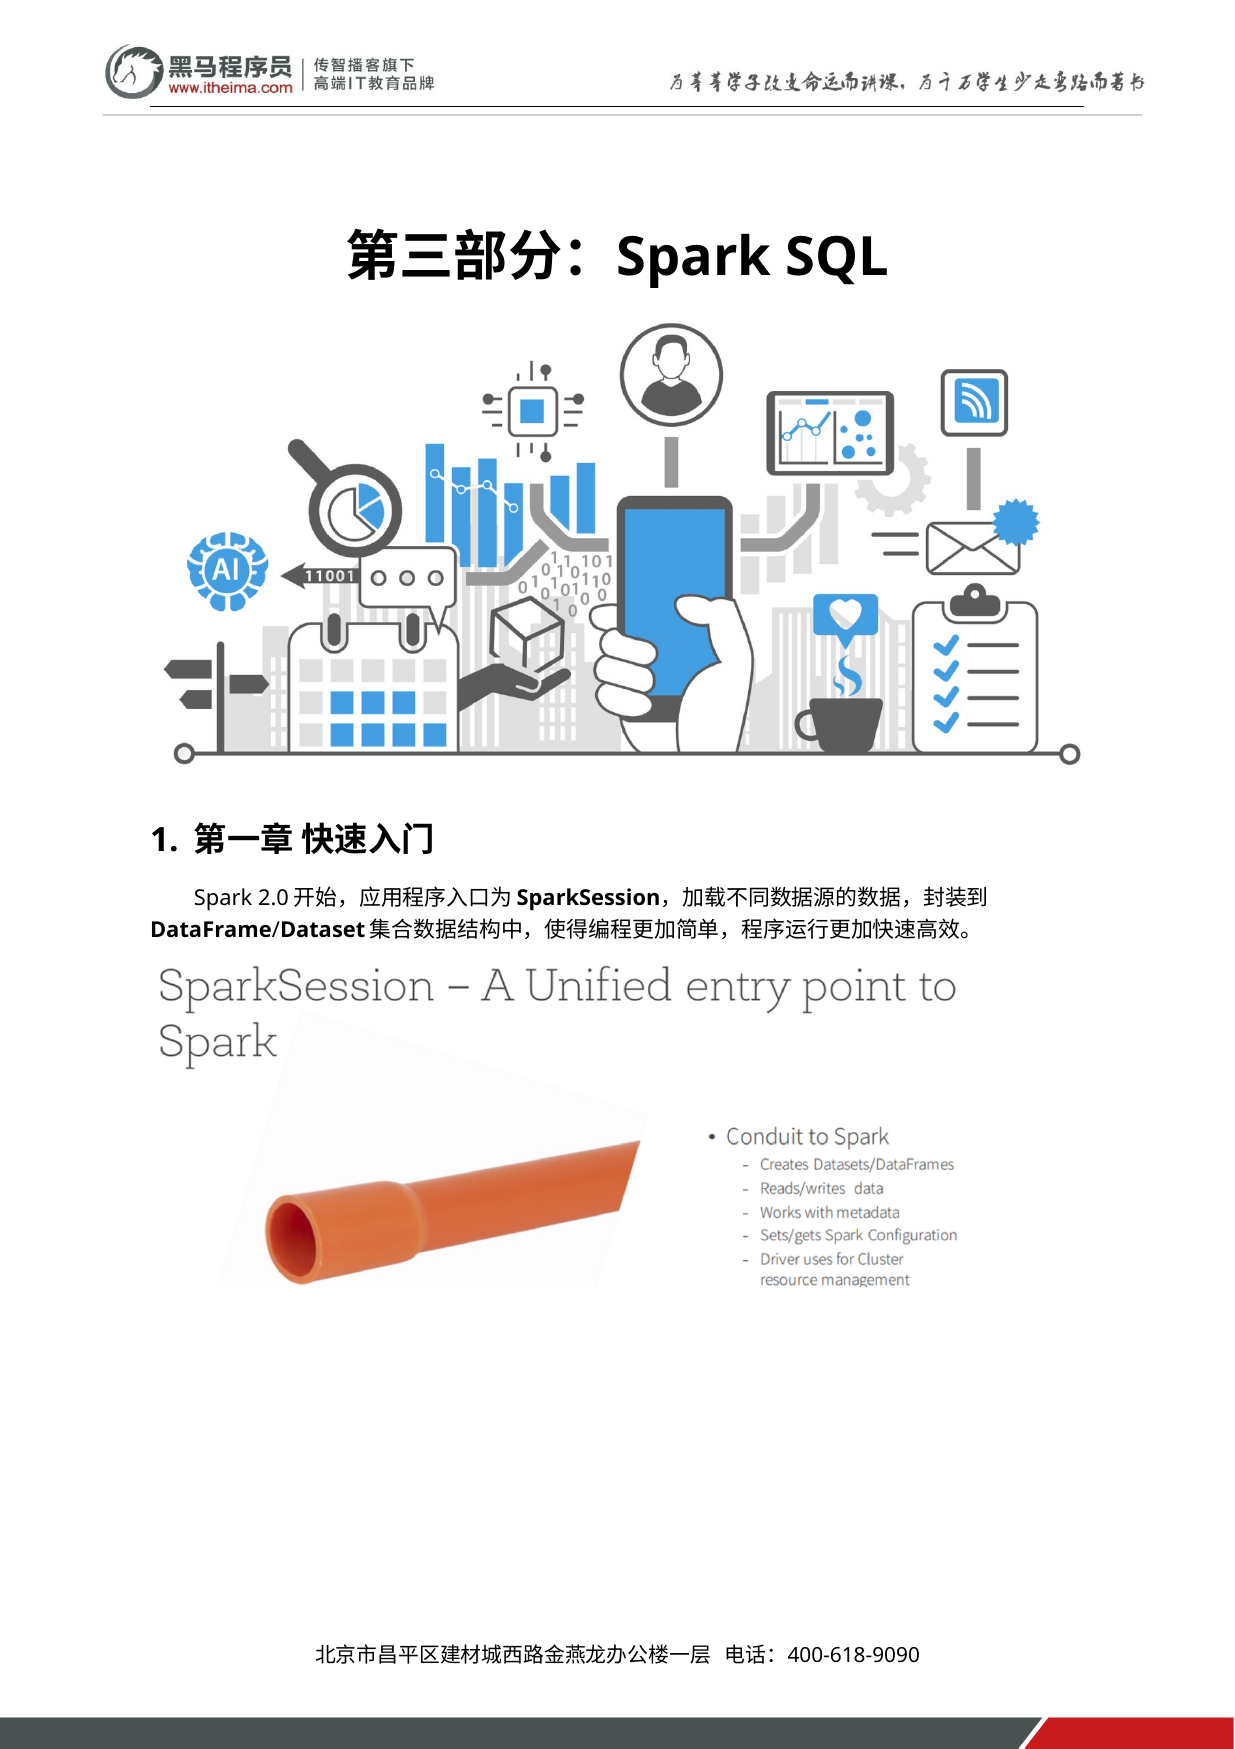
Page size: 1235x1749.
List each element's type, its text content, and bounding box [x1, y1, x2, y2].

text Spark 2.0开始，应用程序入口为SparkSession，加载不同数据源的数据，封装到DataFrame/Dataset集合数据结构中，使得编程更加简单，程序运行更加快速高效。 [150, 880, 1084, 943]
picture [151, 311, 1084, 770]
subtitle 第三部分：Spark SQL [150, 212, 1084, 291]
picture [0, 1658, 1234, 1749]
picture [150, 962, 969, 1287]
subtitle 第一章 快速入门 [150, 813, 1084, 861]
picture [0, 0, 1235, 123]
